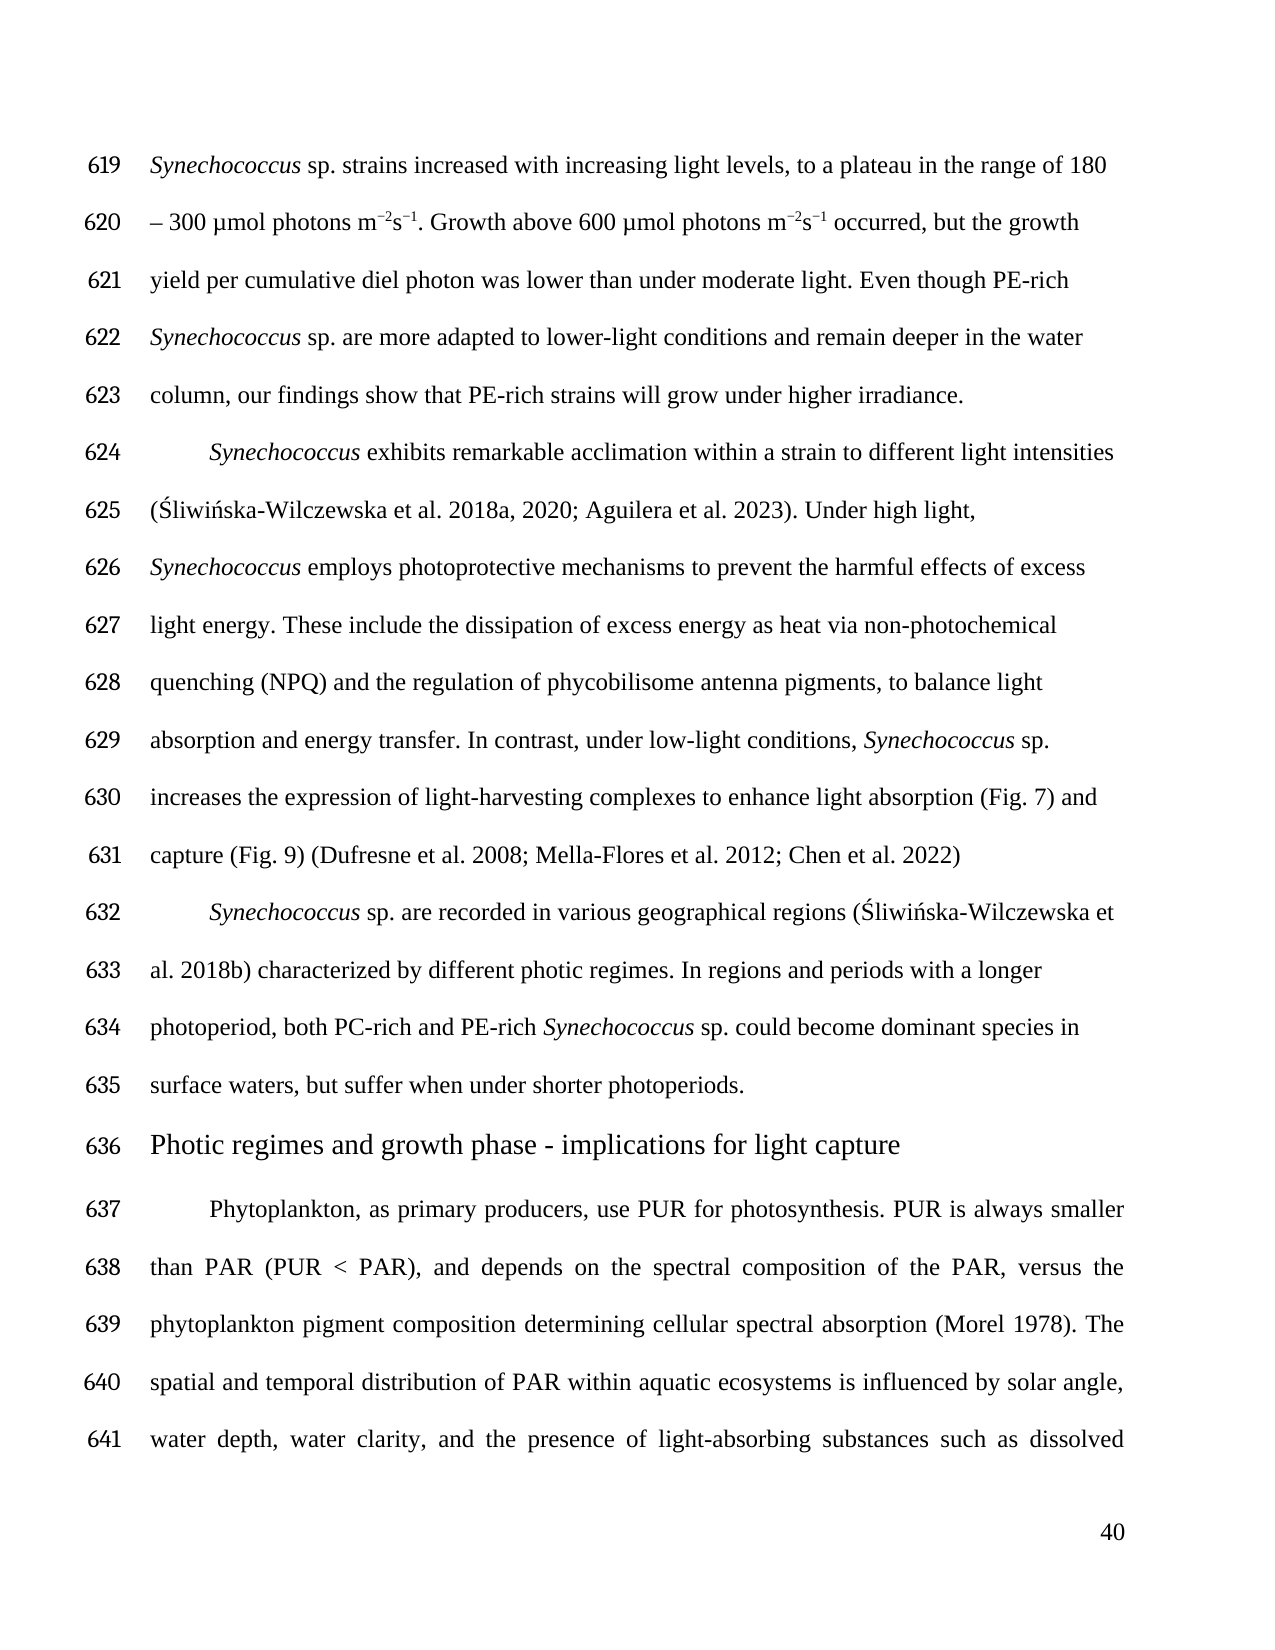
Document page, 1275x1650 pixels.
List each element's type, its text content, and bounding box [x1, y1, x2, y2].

text Synechococcus sp. are recorded in various geographical regions (Śliwińska-Wilczewska et al. 2018b) characterized by different photic regimes. In regions and periods with a longer photoperiod, both PC-rich and PE-rich Synechococcus sp. could become dominant species in surface waters, but suffer when under shorter photoperiods. [150, 897, 1125, 1099]
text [150, 150, 1125, 409]
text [150, 1194, 1125, 1453]
text Synechococcus exhibits remarkable acclimation within a strain to different light intensities (Śliwińska-Wilczewska et al. 2018a, 2020; Aguilera et al. 2023). Under high light, Synechococcus employs photoprotective mechanisms to prevent the harmful effects of excess light energy. These include the dissipation of excess energy as heat via non-photochemical quenching (NPQ) and the regulation of phycobilisome antenna pigments, to balance light absorption and energy transfer. In contrast, under low-light conditions, Synechococcus sp. increases the expression of light-harvesting complexes to enhance light absorption (Fig. 7) and capture (Fig. 9) (Dufresne et al. 2008; Mella-Flores et al. 2012; Chen et al. 2022) [150, 437, 1125, 869]
subtitle Photic regimes and growth phase - implications for light capture [150, 1127, 1125, 1161]
